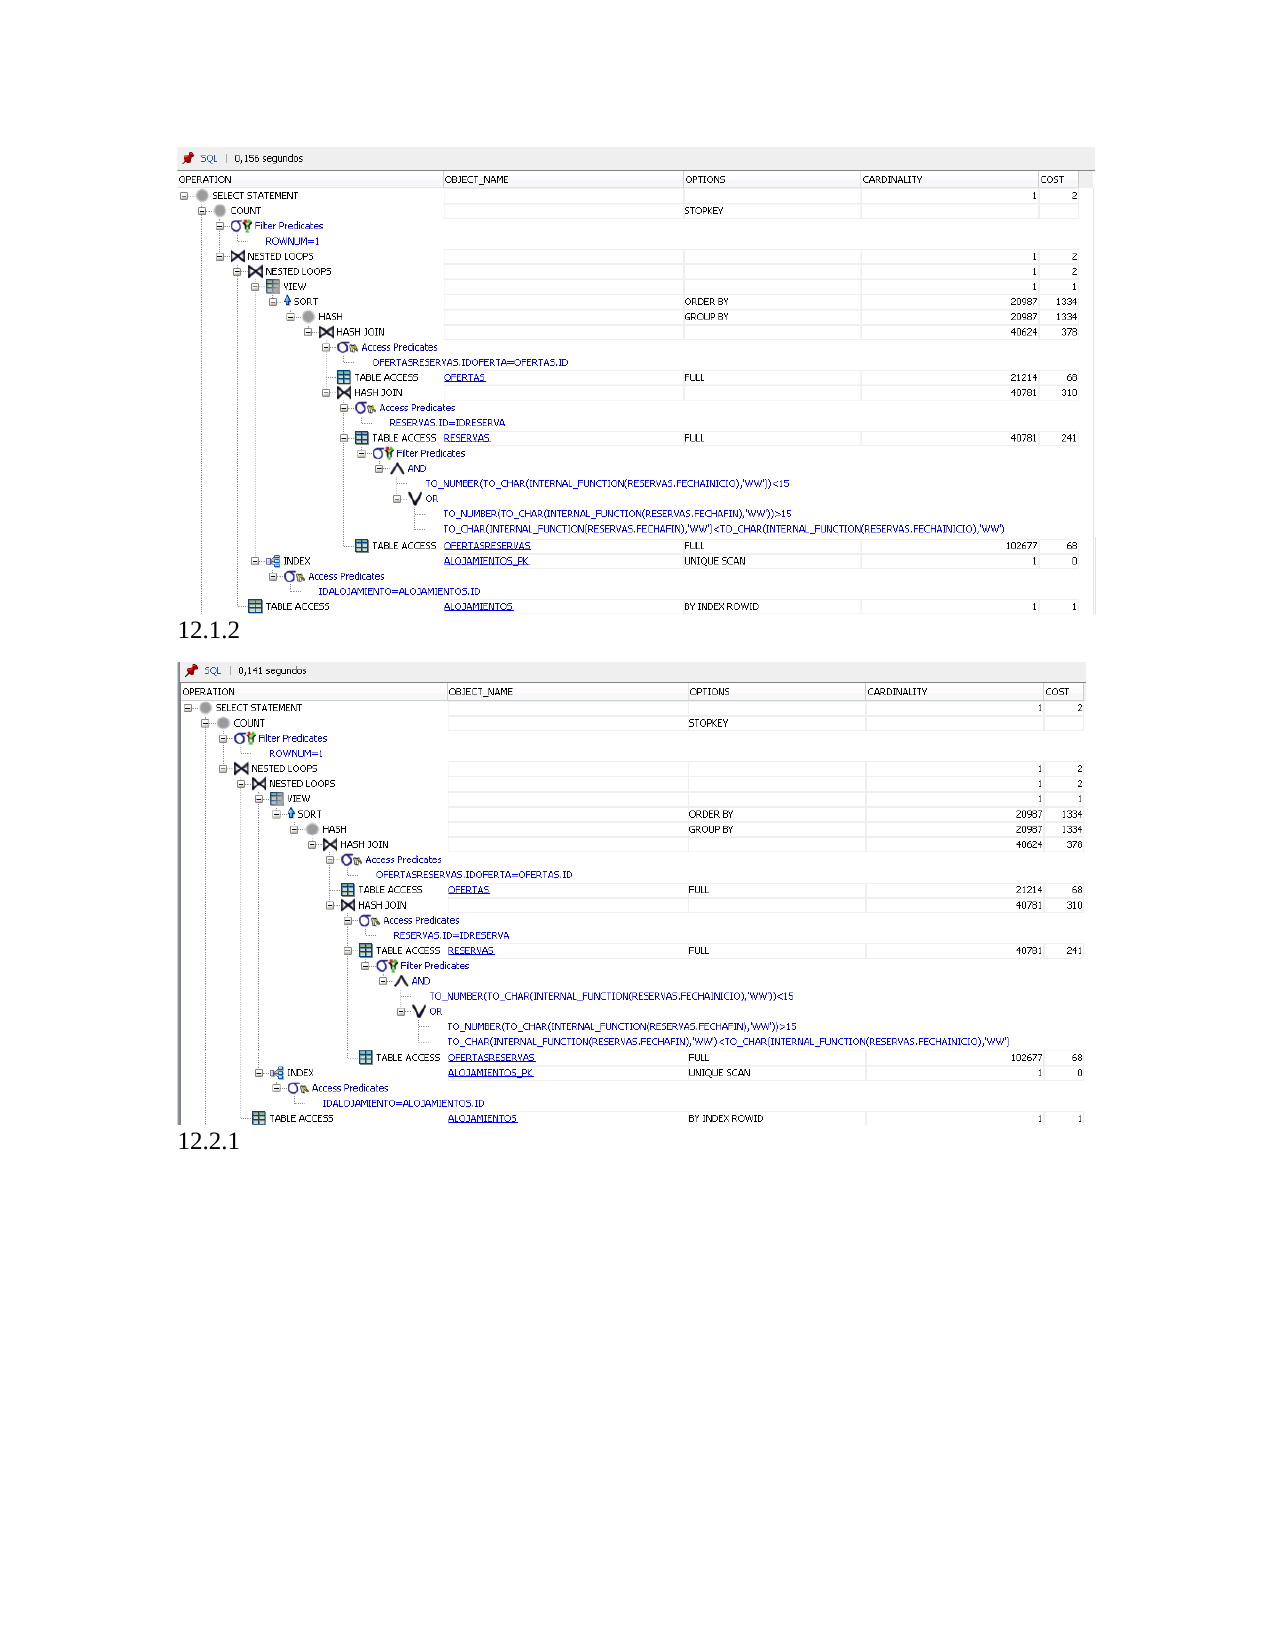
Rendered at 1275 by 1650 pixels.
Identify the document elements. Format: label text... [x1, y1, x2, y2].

picture [177, 147, 1096, 614]
picture [177, 662, 1096, 1125]
